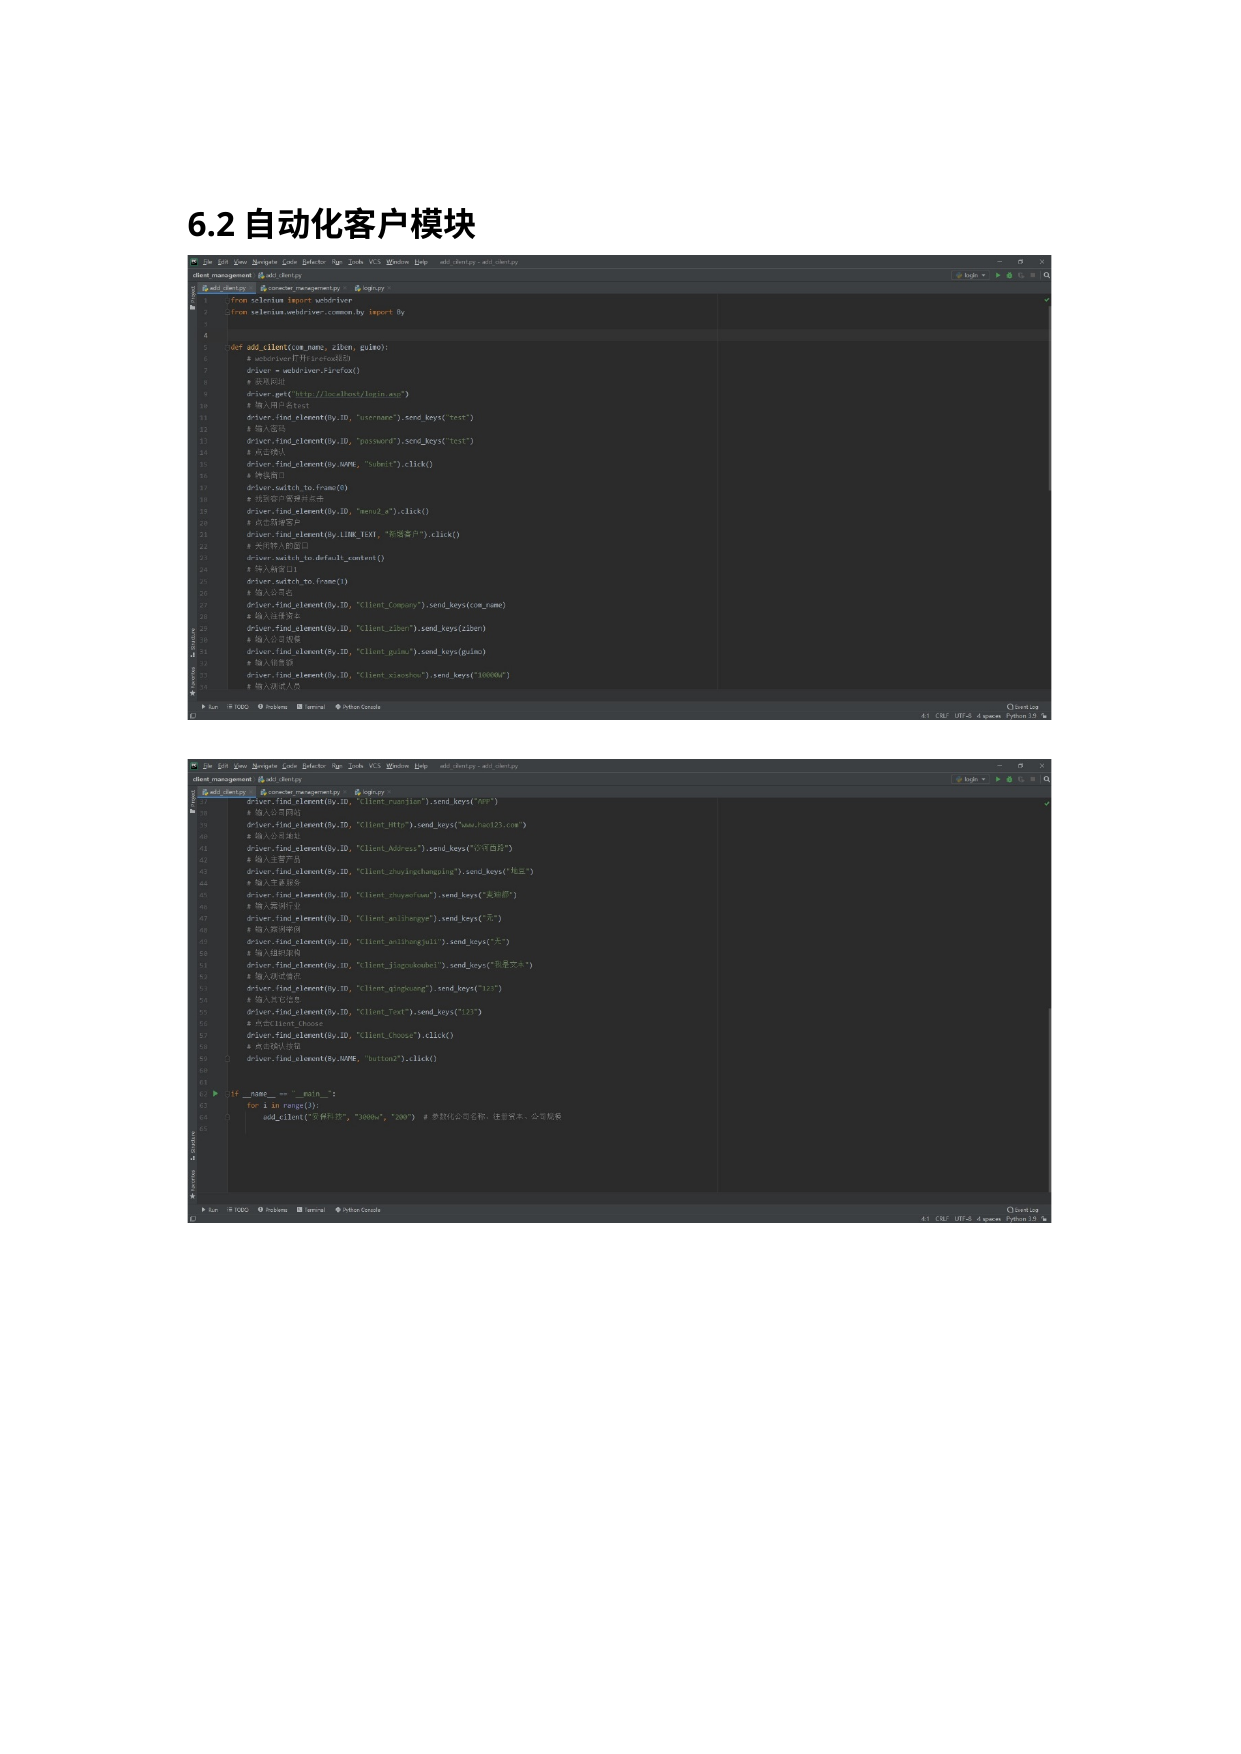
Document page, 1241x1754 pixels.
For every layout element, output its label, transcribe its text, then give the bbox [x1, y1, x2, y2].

picture [187, 255, 1052, 720]
picture [187, 759, 1052, 1223]
subtitle 6.2 自动化客户模块 [187, 189, 1053, 254]
